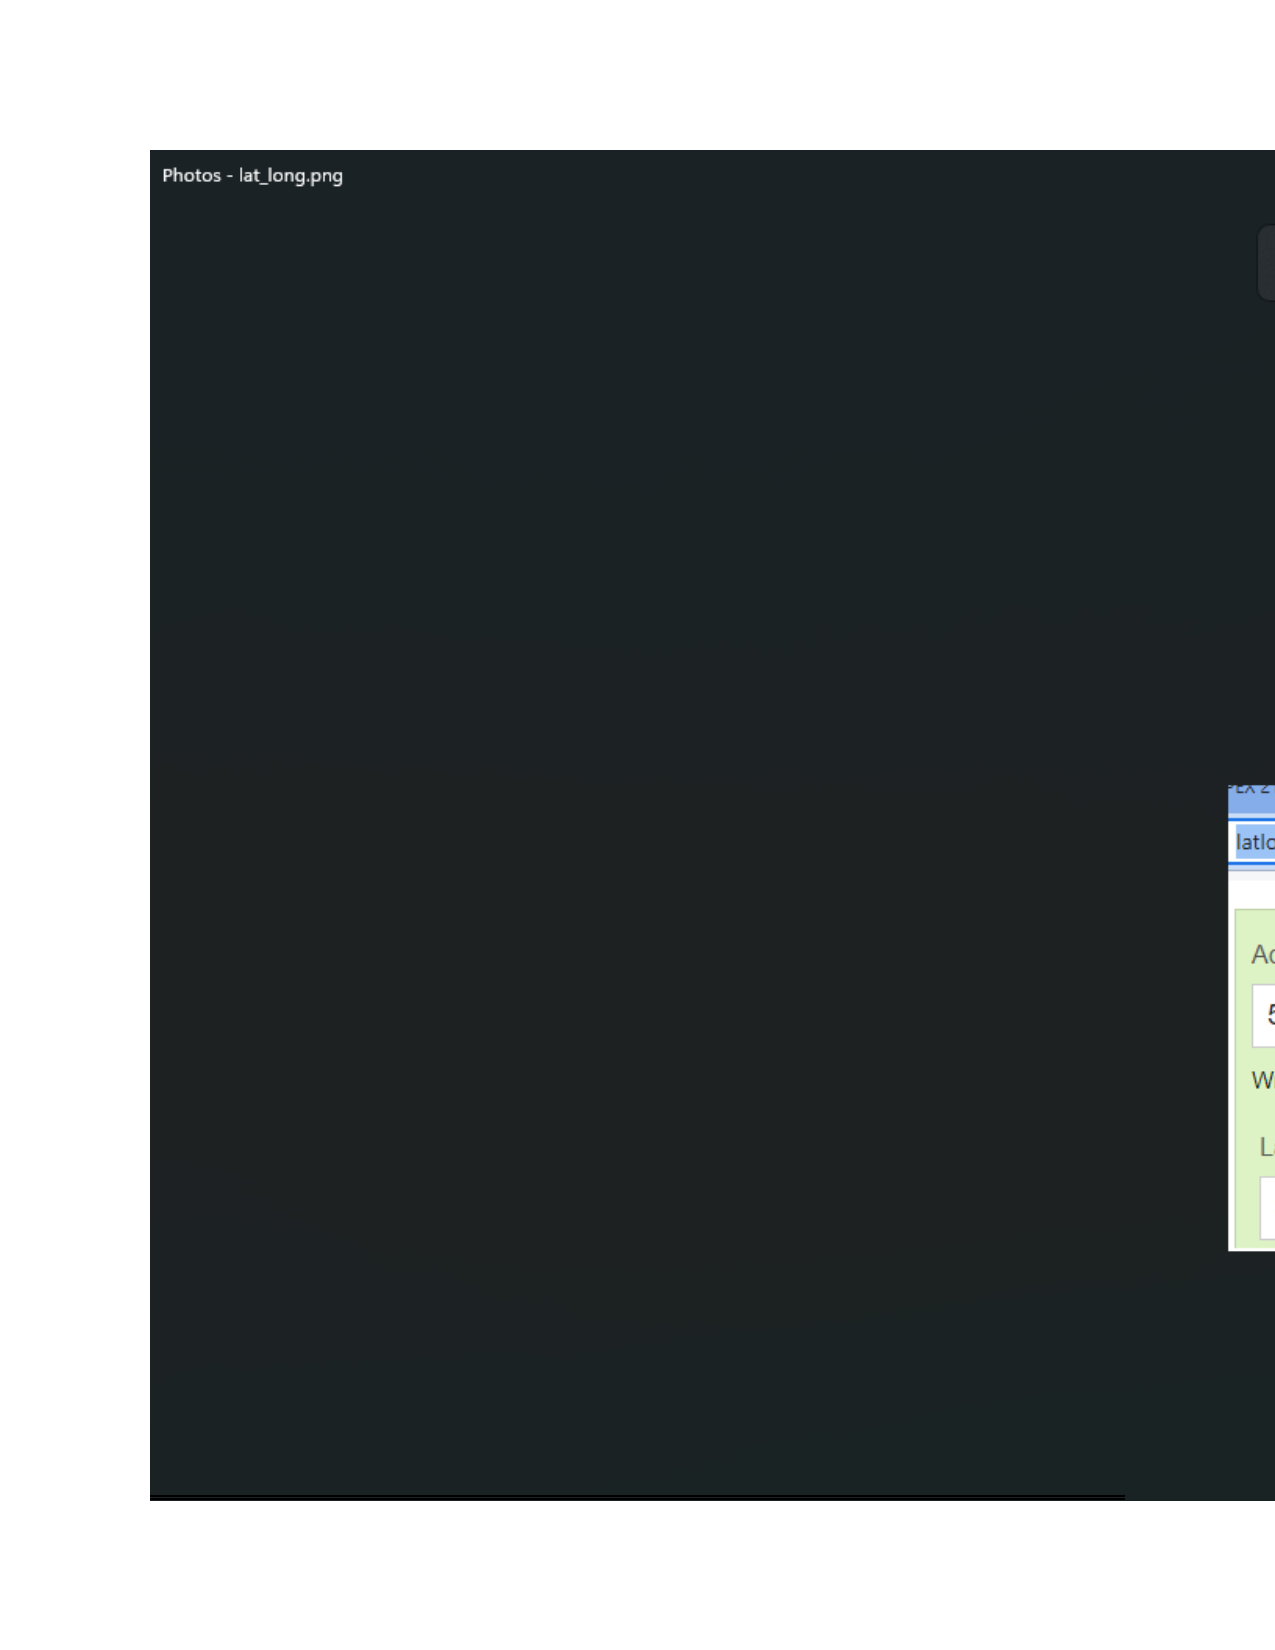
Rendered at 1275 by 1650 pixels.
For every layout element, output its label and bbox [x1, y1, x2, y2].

picture [150, 150, 1275, 1501]
